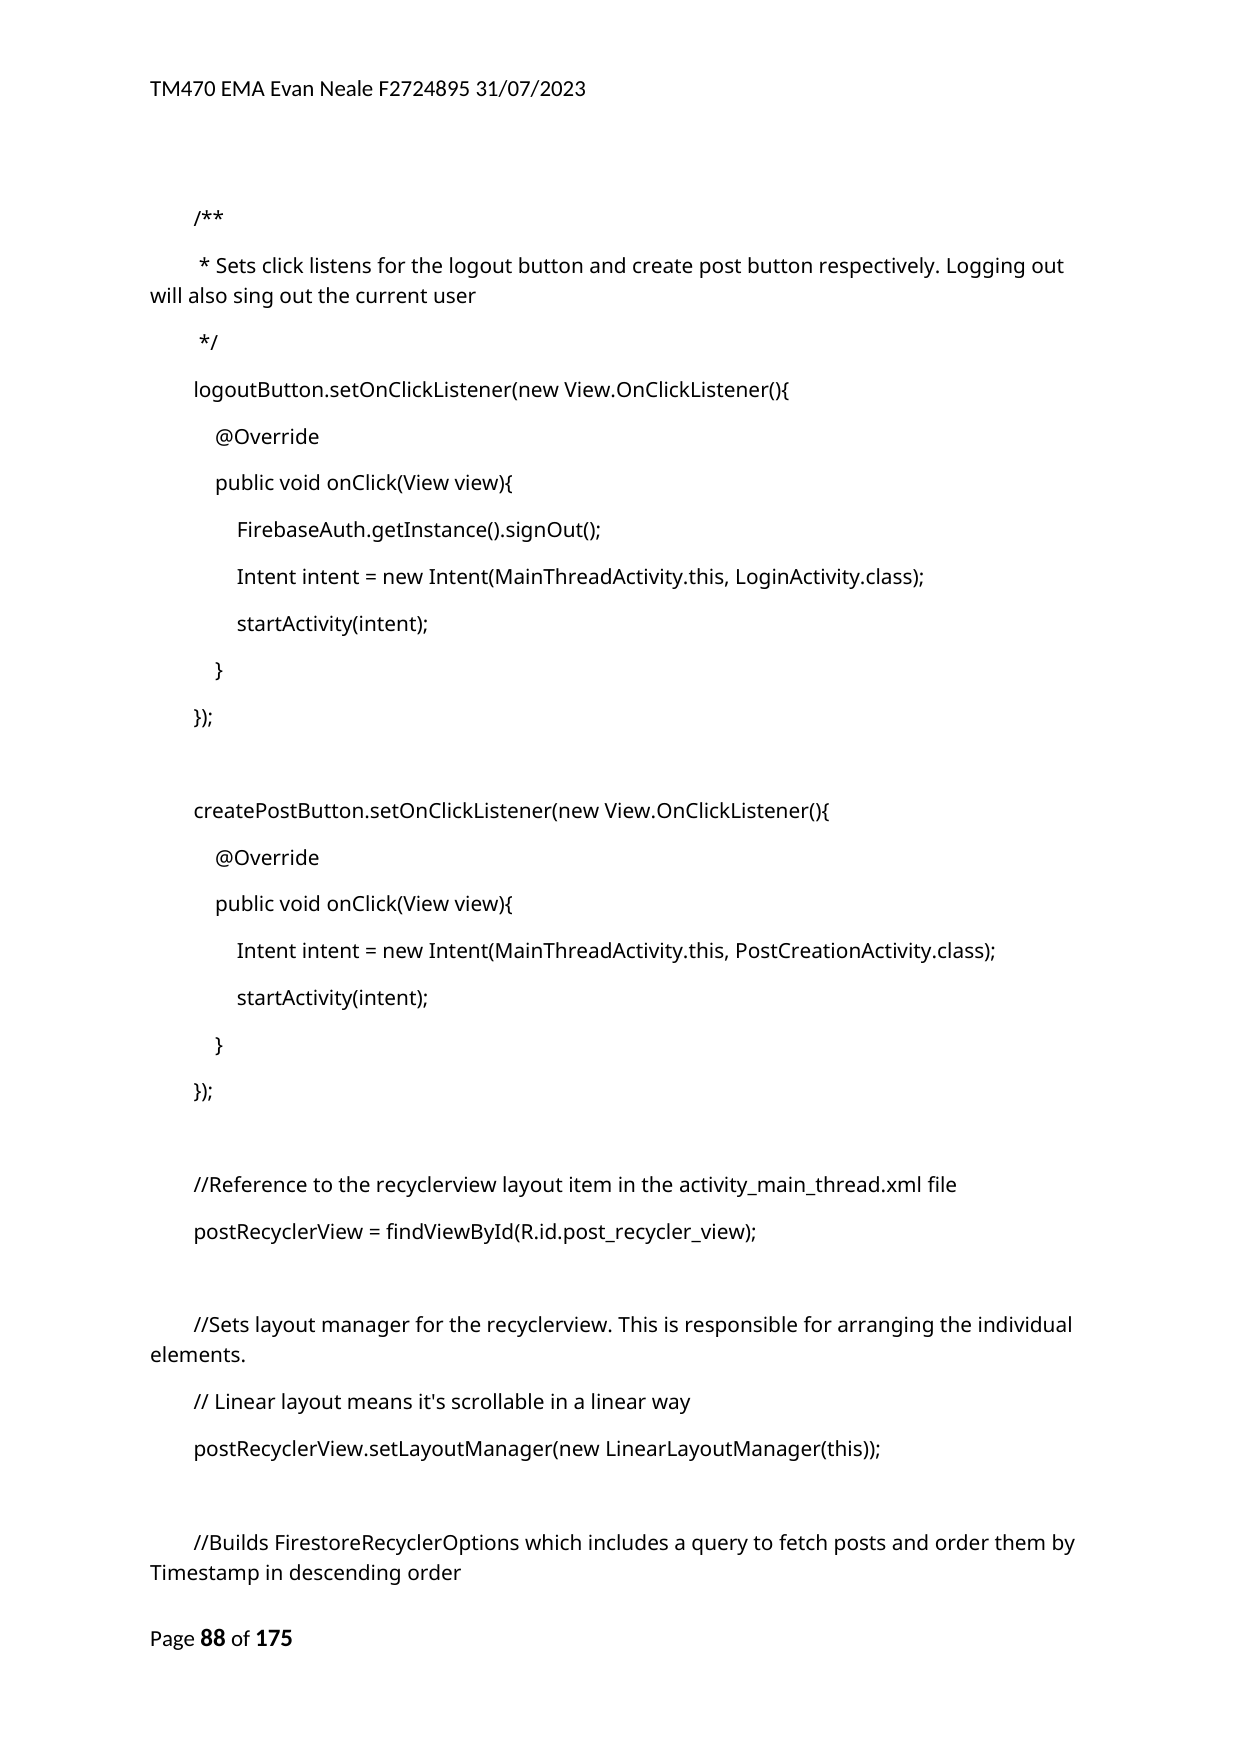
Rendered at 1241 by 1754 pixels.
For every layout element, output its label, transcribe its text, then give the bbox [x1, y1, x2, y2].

text public void onClick(View view){ [150, 889, 1090, 918]
text Intent intent = new Intent(MainThreadActivity.this, PostCreationActivity.class); [150, 936, 1090, 965]
text createPostButton.setOnClickListener(new View.OnClickListener(){ [150, 796, 1090, 824]
text } [150, 1030, 1090, 1058]
text postRecyclerView = findViewById(R.id.post_recycler_view); [150, 1217, 1090, 1245]
text //Sets layout manager for the recyclerview. This is responsible for arranging the individual elements. [150, 1310, 1090, 1369]
text @Override [150, 422, 1090, 450]
text postRecyclerView.setLayoutManager(new LinearLayoutManager(this)); [150, 1434, 1090, 1462]
text }); [150, 702, 1090, 731]
text public void onClick(View view){ [150, 468, 1090, 497]
text /** [150, 204, 1090, 233]
text // Linear layout means it's scrollable in a linear way [150, 1387, 1090, 1416]
text logoutButton.setOnClickListener(new View.OnClickListener(){ [150, 375, 1090, 403]
text Intent intent = new Intent(MainThreadActivity.this, LoginActivity.class); [150, 562, 1090, 591]
text startActivity(intent); [150, 609, 1090, 637]
text @Override [150, 843, 1090, 871]
text startActivity(intent); [150, 983, 1090, 1011]
text * Sets click listens for the logout button and create post button respectively. Logging out will also sing out the current user [150, 251, 1090, 310]
text //Reference to the recyclerview layout item in the activity_main_thread.xml file [150, 1170, 1090, 1198]
text */ [150, 328, 1090, 357]
text }); [150, 1077, 1090, 1105]
text } [150, 656, 1090, 684]
text //Builds FirestoreRecyclerOptions which includes a query to fetch posts and order them by Timestamp in descending order [150, 1528, 1090, 1586]
text FirebaseAuth.getInstance().signOut(); [150, 515, 1090, 544]
